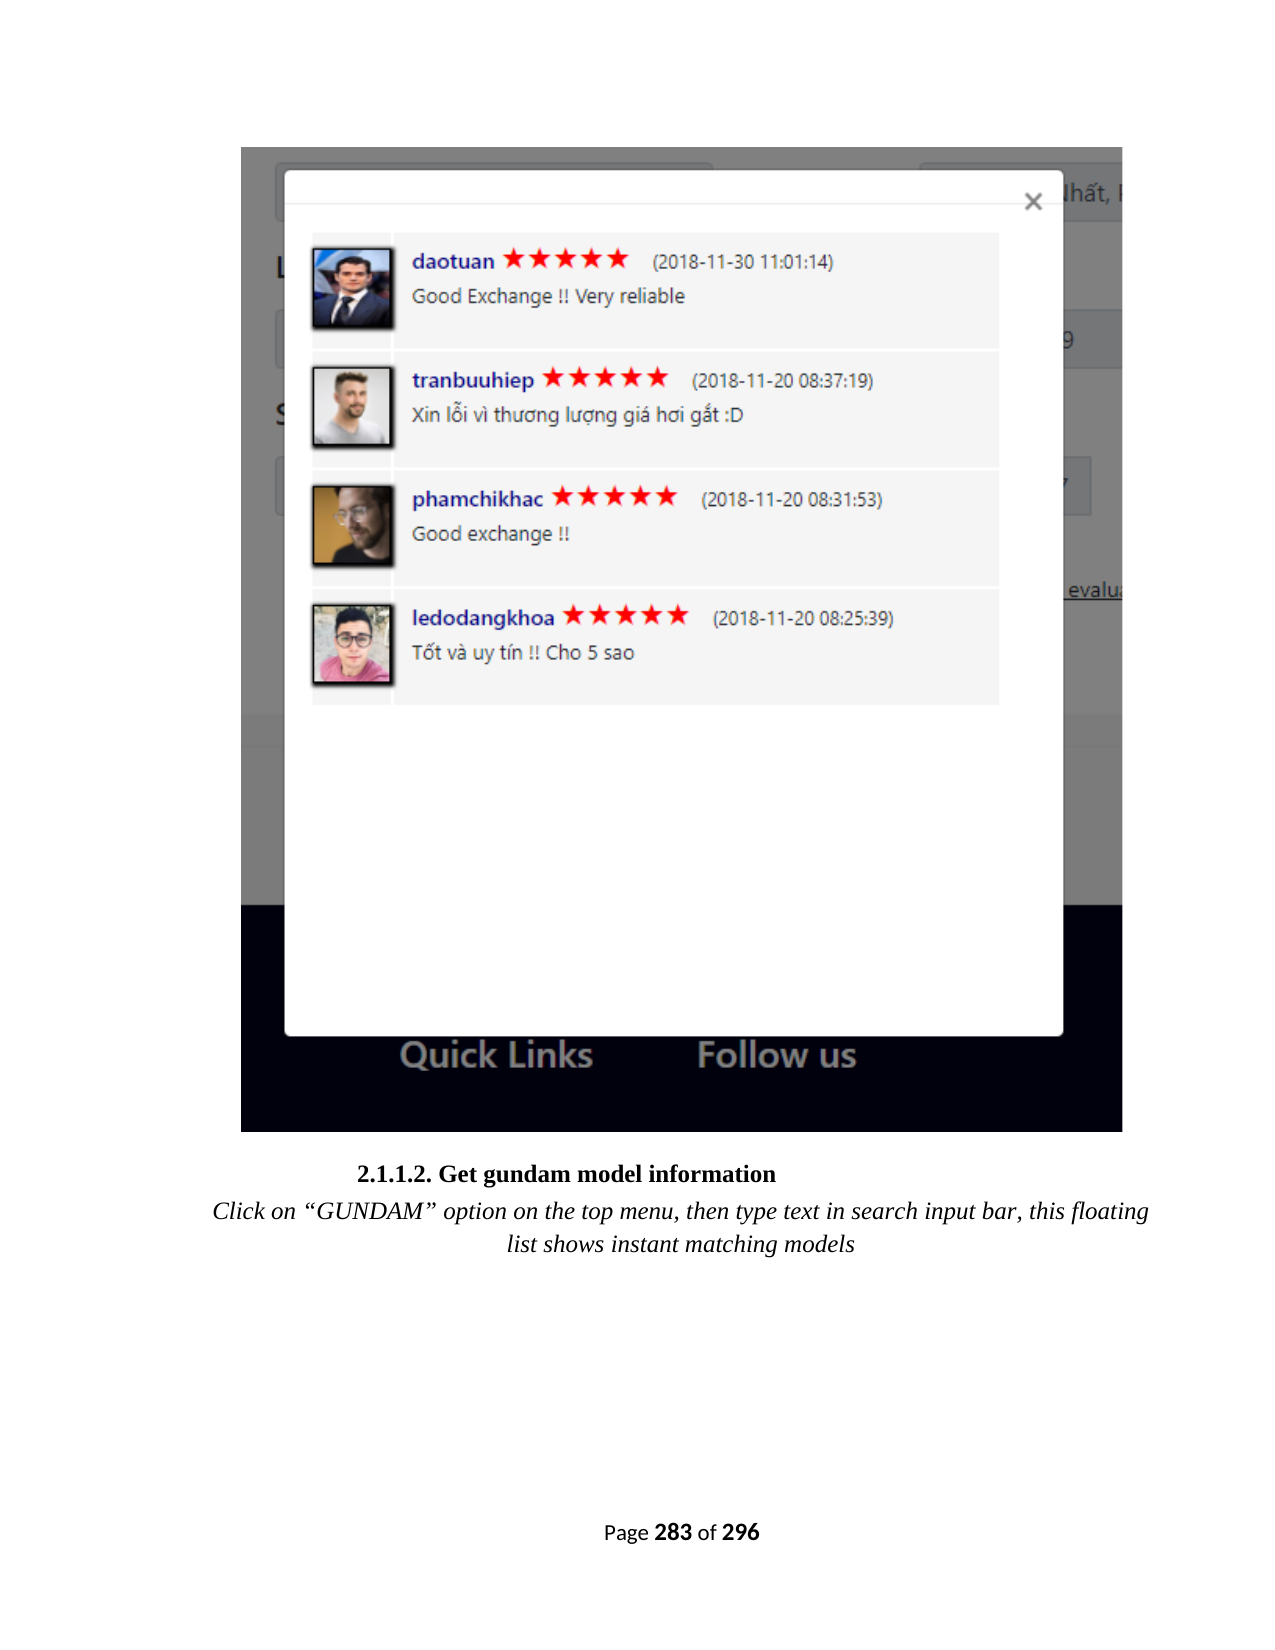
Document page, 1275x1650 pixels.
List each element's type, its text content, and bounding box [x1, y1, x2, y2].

subtitle 2.1.1.2. Get gundam model information [207, 1159, 1157, 1188]
text Click on “GUNDAM” option on the top menu, then type text in search input bar, this floating list shows instant matching models [207, 1196, 1157, 1258]
picture [241, 147, 1123, 1132]
